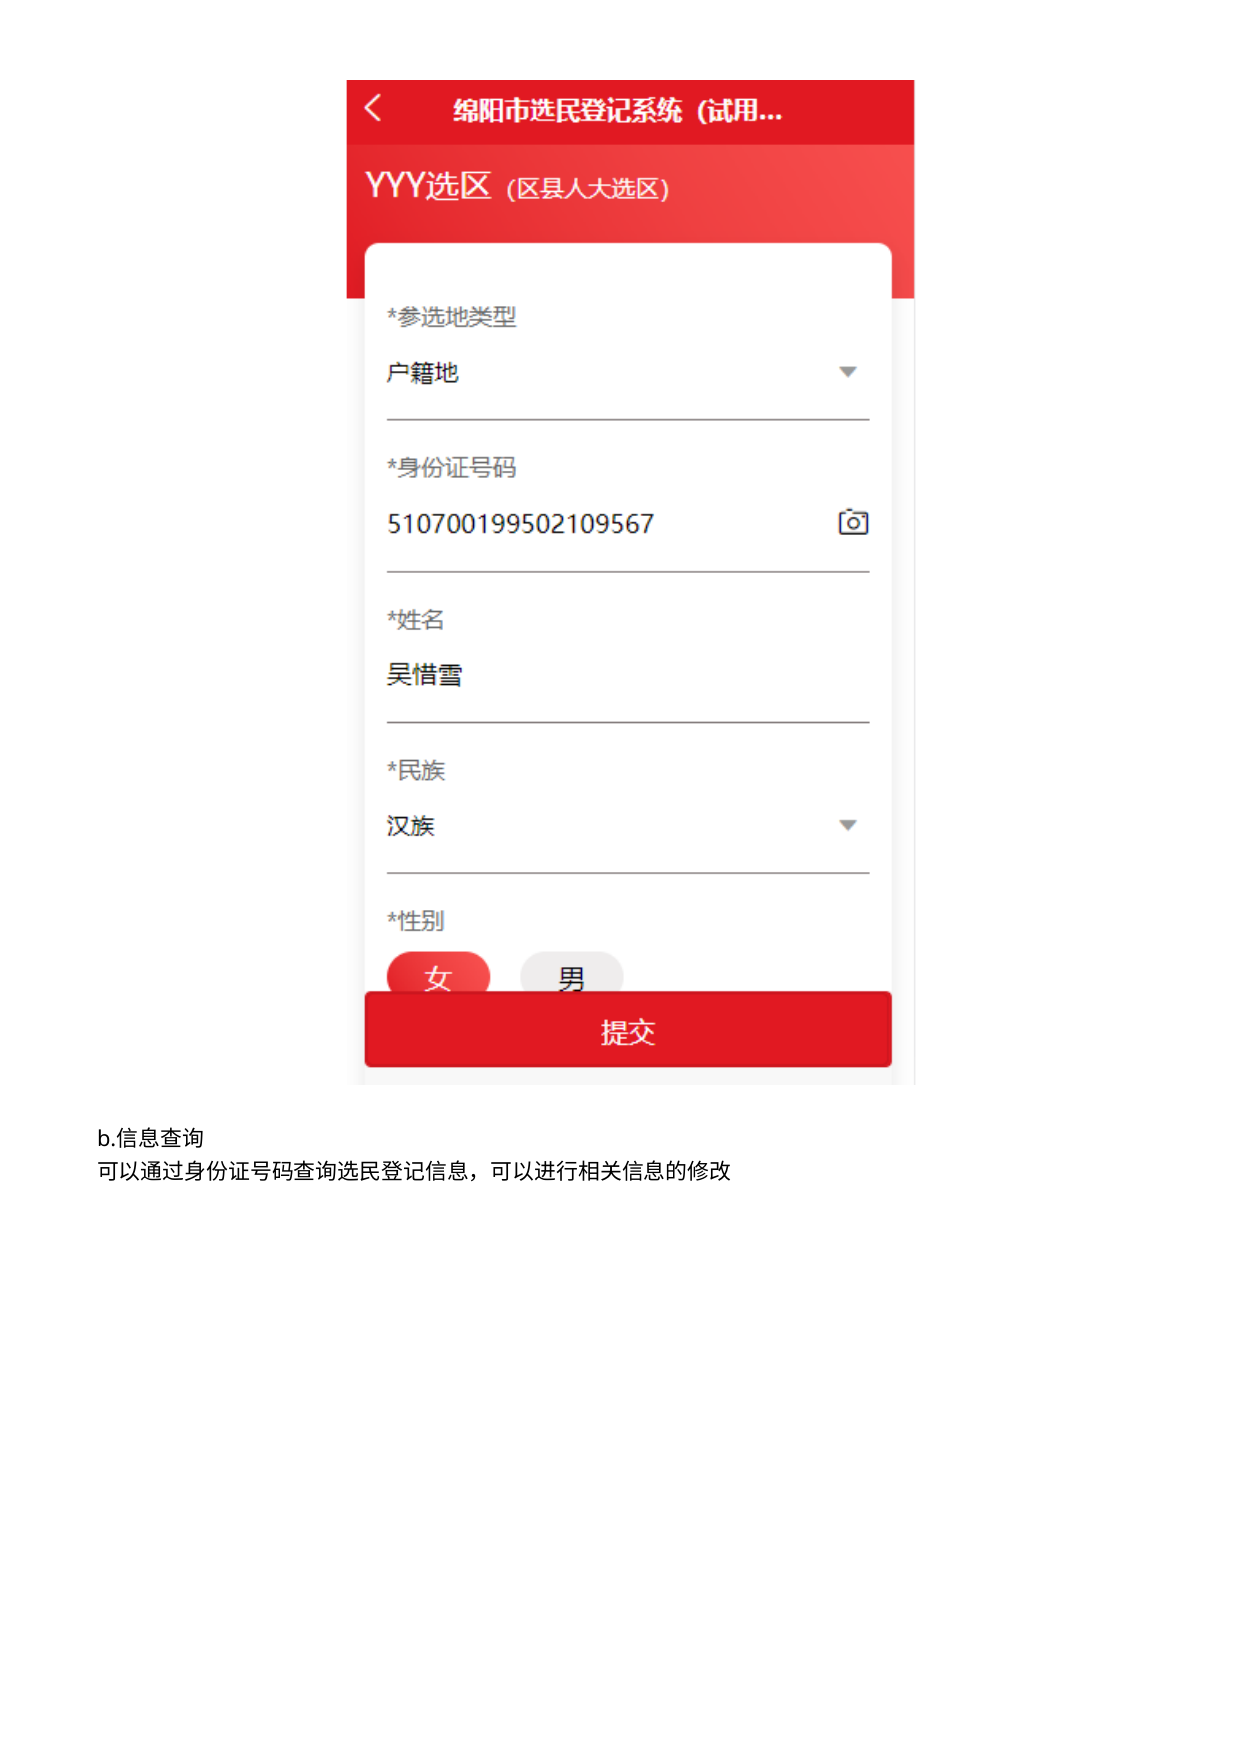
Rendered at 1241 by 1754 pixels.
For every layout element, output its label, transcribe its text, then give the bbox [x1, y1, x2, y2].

picture [346, 80, 916, 1085]
text b.信息查询 可以通过身份证号码查询选民登记信息，可以进行相关信息的修改 [97, 1121, 1165, 1186]
